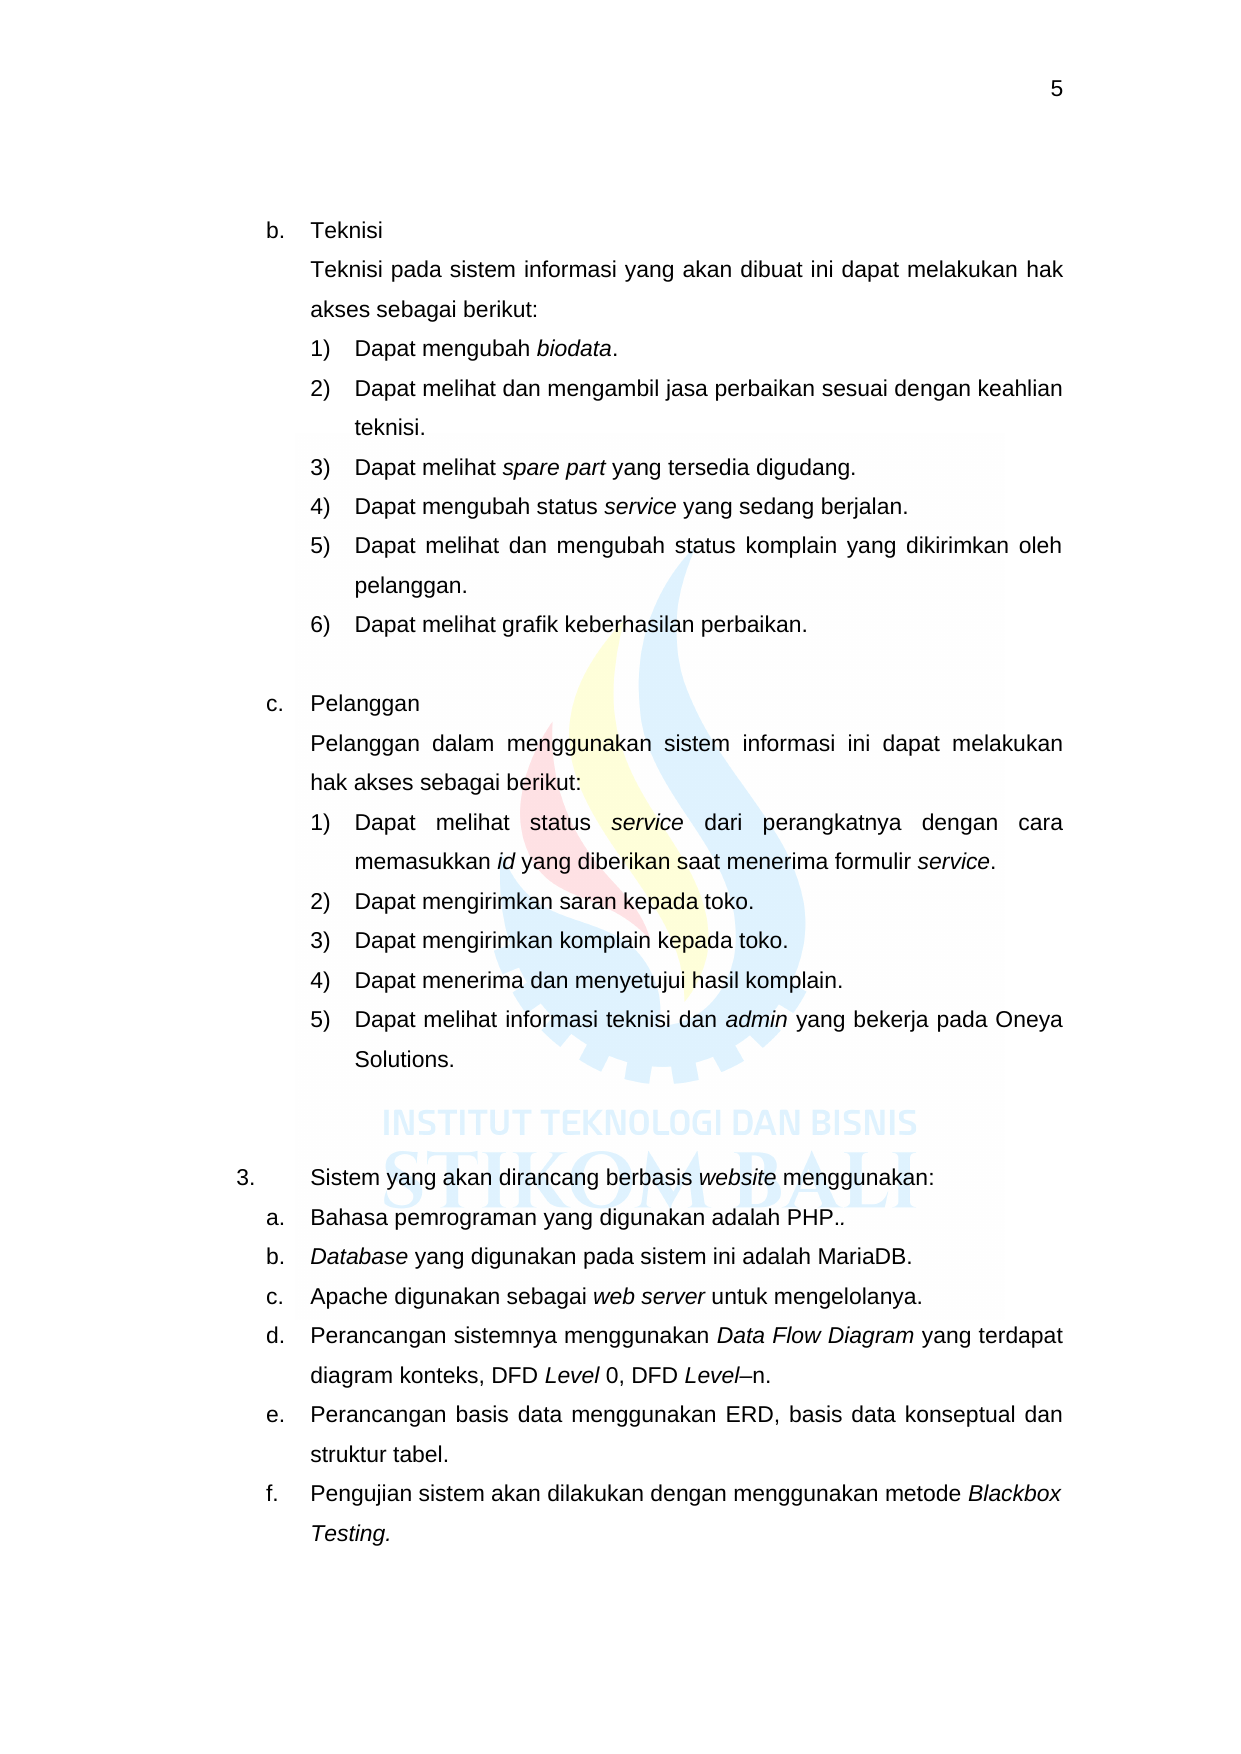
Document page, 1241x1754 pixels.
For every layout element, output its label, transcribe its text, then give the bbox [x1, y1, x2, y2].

list Dapat mengubah biodata. [310, 335, 1063, 361]
list Database yang digunakan pada sistem ini adalah MariaDB. [266, 1243, 1063, 1269]
list Dapat melihat dan mengambil jasa perbaikan sesuai dengan keahlian teknisi. [310, 374, 1063, 440]
list Perancangan sistemnya menggunakan Data Flow Diagram yang terdapat diagram konteks, DFD Level 0, DFD Level–n. [266, 1322, 1063, 1388]
text Teknisi pada sistem informasi yang akan dibuat ini dapat melakukan hak akses sebagai berikut: [310, 256, 1063, 322]
list Dapat melihat status service dari perangkatnya dengan cara memasukkan id yang diberikan saat menerima formulir service. [310, 809, 1063, 875]
list Apache digunakan sebagai web server untuk mengelolanya. [266, 1283, 1063, 1309]
list Sistem yang akan dirancang berbasis website menggunakan: [236, 1164, 1063, 1191]
list Dapat melihat grafik keberhasilan perbaikan. [310, 611, 1063, 638]
text Pelanggan dalam menggunakan sistem informasi ini dapat melakukan hak akses sebagai berikut: [310, 730, 1063, 796]
list Dapat menerima dan menyetujui hasil komplain. [310, 967, 1063, 993]
text b. Teknisi [266, 217, 1063, 243]
list Bahasa pemrograman yang digunakan adalah PHP.. [266, 1204, 1063, 1230]
list Pengujian sistem akan dilakukan dengan menggunakan metode Blackbox Testing. [266, 1480, 1063, 1546]
list Dapat mengirimkan saran kepada toko. [310, 888, 1063, 914]
list Perancangan basis data menggunakan ERD, basis data konseptual dan struktur tabel. [266, 1401, 1063, 1467]
list Dapat melihat dan mengubah status komplain yang dikirimkan oleh pelanggan. [310, 532, 1063, 598]
text c. Pelanggan [266, 690, 1063, 717]
list Dapat melihat informasi teknisi dan admin yang bekerja pada Oneya Solutions. [310, 1006, 1063, 1072]
list Dapat melihat spare part yang tersedia digudang. [310, 453, 1063, 480]
list Dapat mengubah status service yang sedang berjalan. [310, 493, 1063, 519]
list Dapat mengirimkan komplain kepada toko. [310, 927, 1063, 954]
